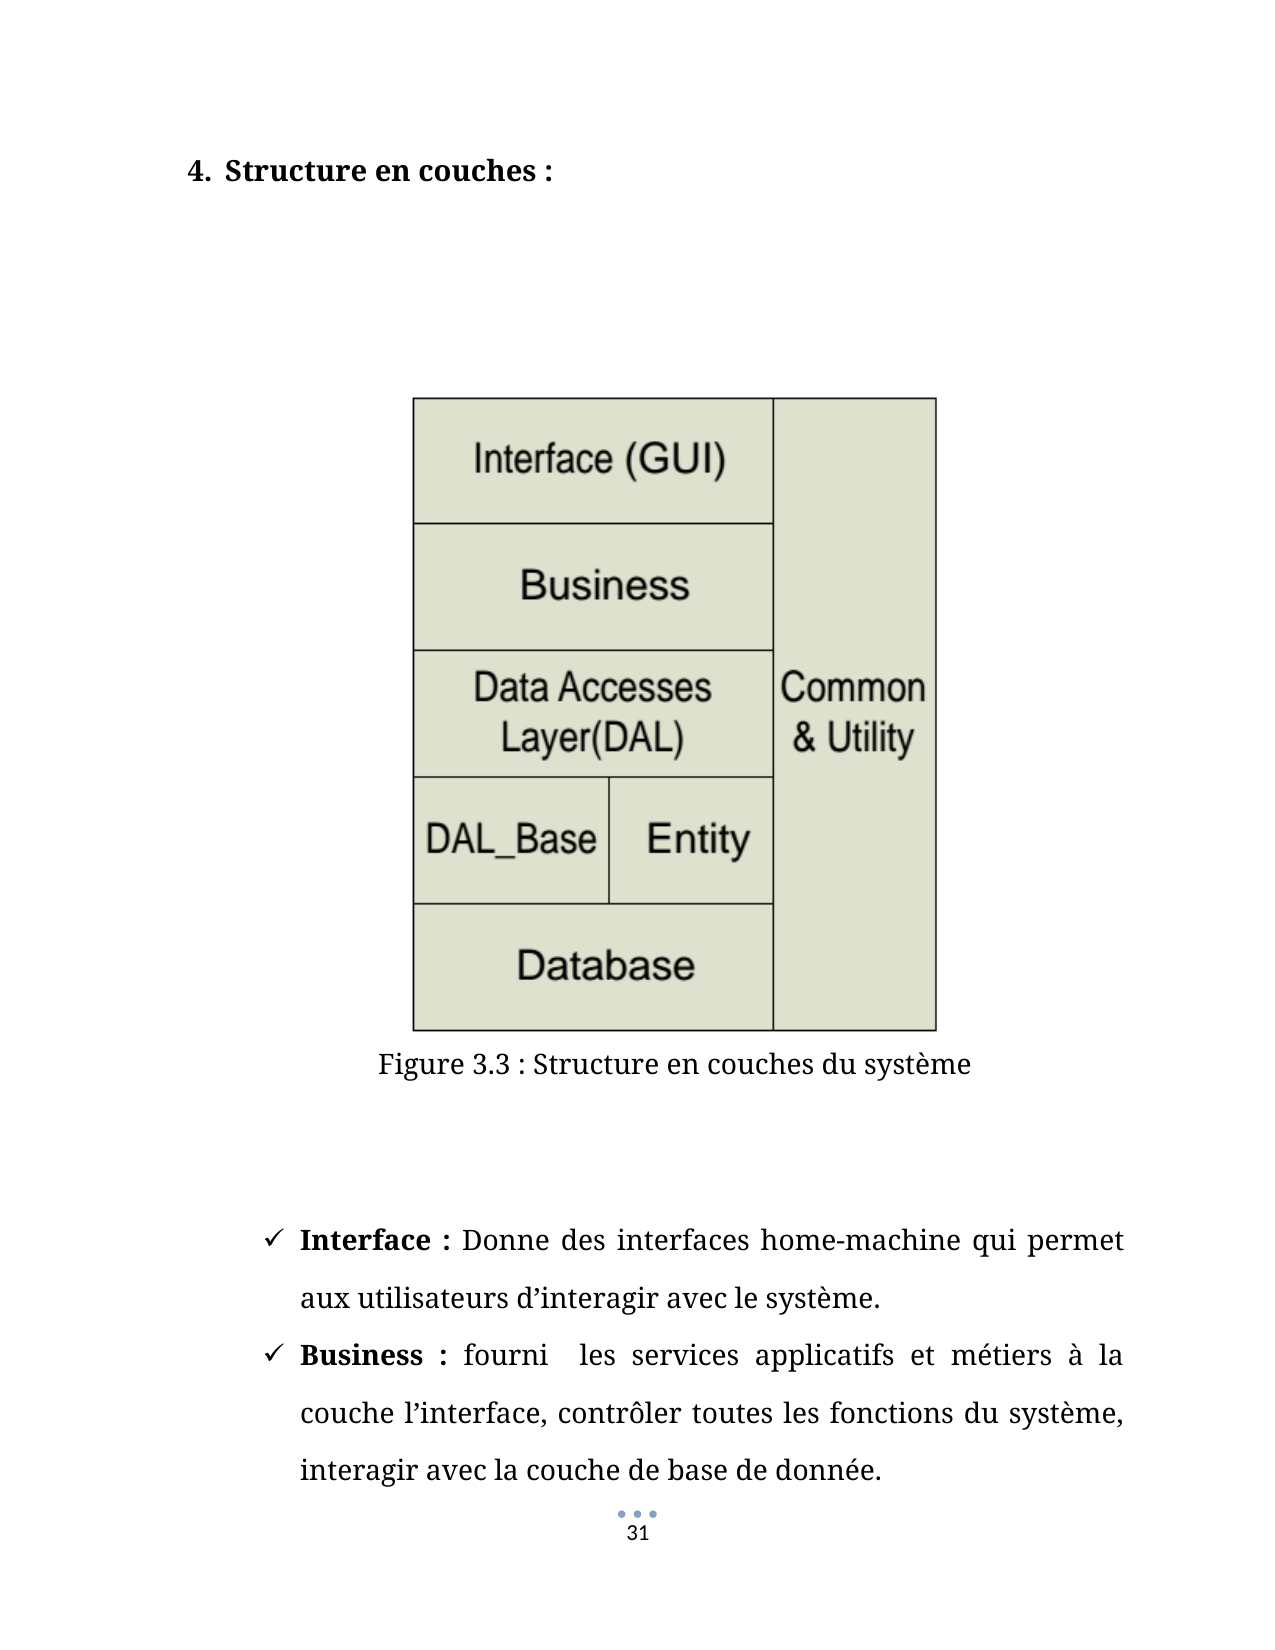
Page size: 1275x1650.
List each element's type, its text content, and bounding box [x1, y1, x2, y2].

picture [402, 390, 948, 1040]
list Business : fourni les services applicatifs et métiers à la couche l’interface, contrôler toutes les fonctions du système, interagir avec la couche de base de donnée. [262, 1336, 1125, 1489]
subtitle Structure en couches : [187, 150, 1125, 190]
list Interface : Donne des interfaces home-machine qui permet aux utilisateurs d’interagir avec le système. [262, 1221, 1125, 1316]
list Figure 3.3 : Structure en couches du système [225, 1044, 1125, 1083]
